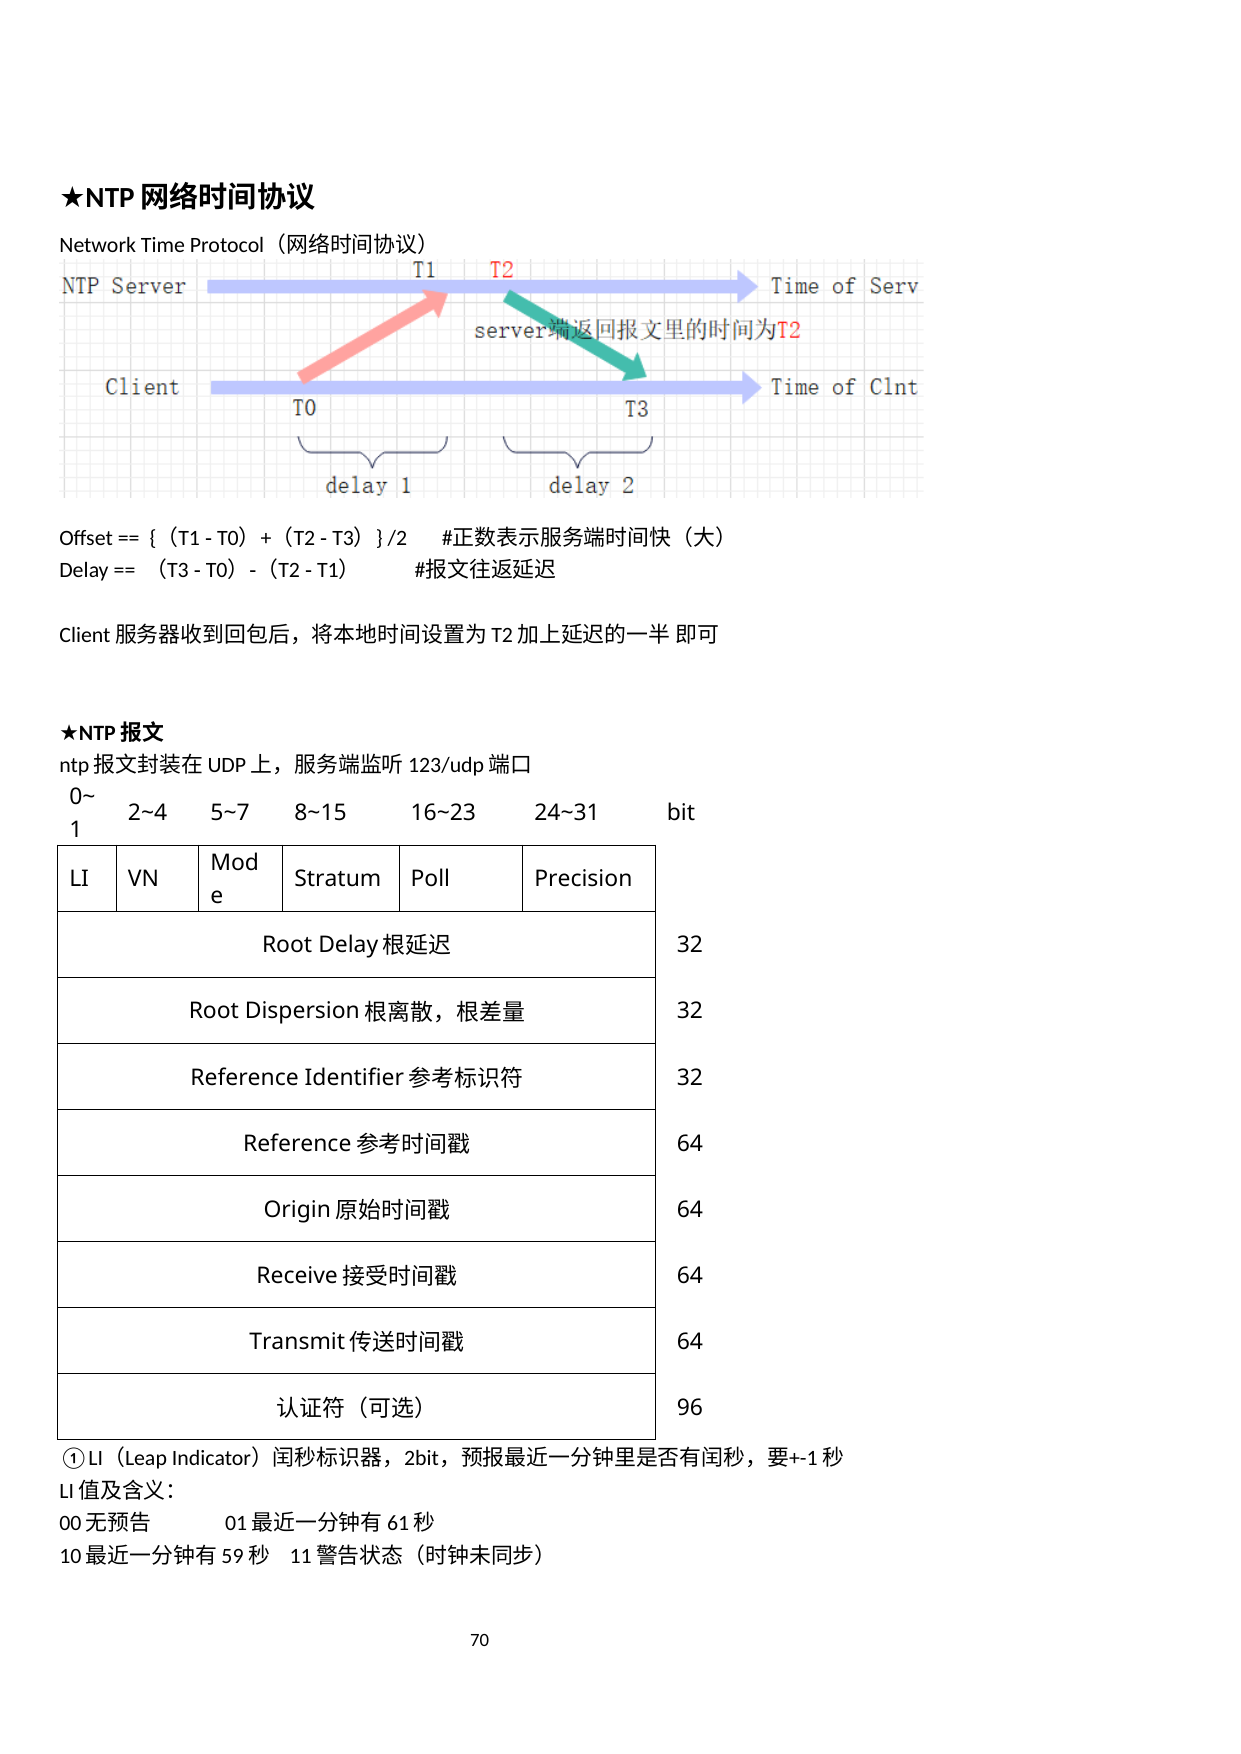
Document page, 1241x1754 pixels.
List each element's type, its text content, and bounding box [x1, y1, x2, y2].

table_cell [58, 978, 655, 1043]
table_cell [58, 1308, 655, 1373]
text Network Time Protocol（网络时间协议） [59, 227, 1181, 259]
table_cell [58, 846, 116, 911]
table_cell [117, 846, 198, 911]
text 10最近一分钟有59秒 11警告状态（时钟未同步） [59, 1537, 1181, 1570]
text ★NTP网络时间协议 [59, 162, 1181, 227]
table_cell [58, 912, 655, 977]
text LI值及含义： [59, 1472, 1181, 1505]
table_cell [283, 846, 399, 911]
text ntp报文封装在UDP上，服务端监听123/udp端口 [59, 747, 1181, 779]
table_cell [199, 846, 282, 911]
text ①LI（Leap Indicator）闰秒标识器，2bit，预报最近一分钟里是否有闰秒，要+-1秒 [59, 1440, 1181, 1472]
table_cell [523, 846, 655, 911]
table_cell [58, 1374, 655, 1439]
picture [59, 259, 924, 498]
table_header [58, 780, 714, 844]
text ★NTP报文 [59, 714, 1181, 747]
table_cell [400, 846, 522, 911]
text Delay == （T3 - T0）-（T2 - T1） #报文往返延迟 [59, 552, 1181, 584]
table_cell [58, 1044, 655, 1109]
text 00无预告 01最近一分钟有61秒 [59, 1505, 1181, 1537]
text Offset == {（T1 - T0）+（T2 - T3）} /2 #正数表示服务端时间快（大） [59, 519, 1181, 552]
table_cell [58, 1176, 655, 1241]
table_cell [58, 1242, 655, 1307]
text Client服务器收到回包后，将本地时间设置为T2加上延迟的一半 即可 [59, 617, 1181, 649]
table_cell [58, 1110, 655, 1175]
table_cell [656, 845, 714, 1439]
